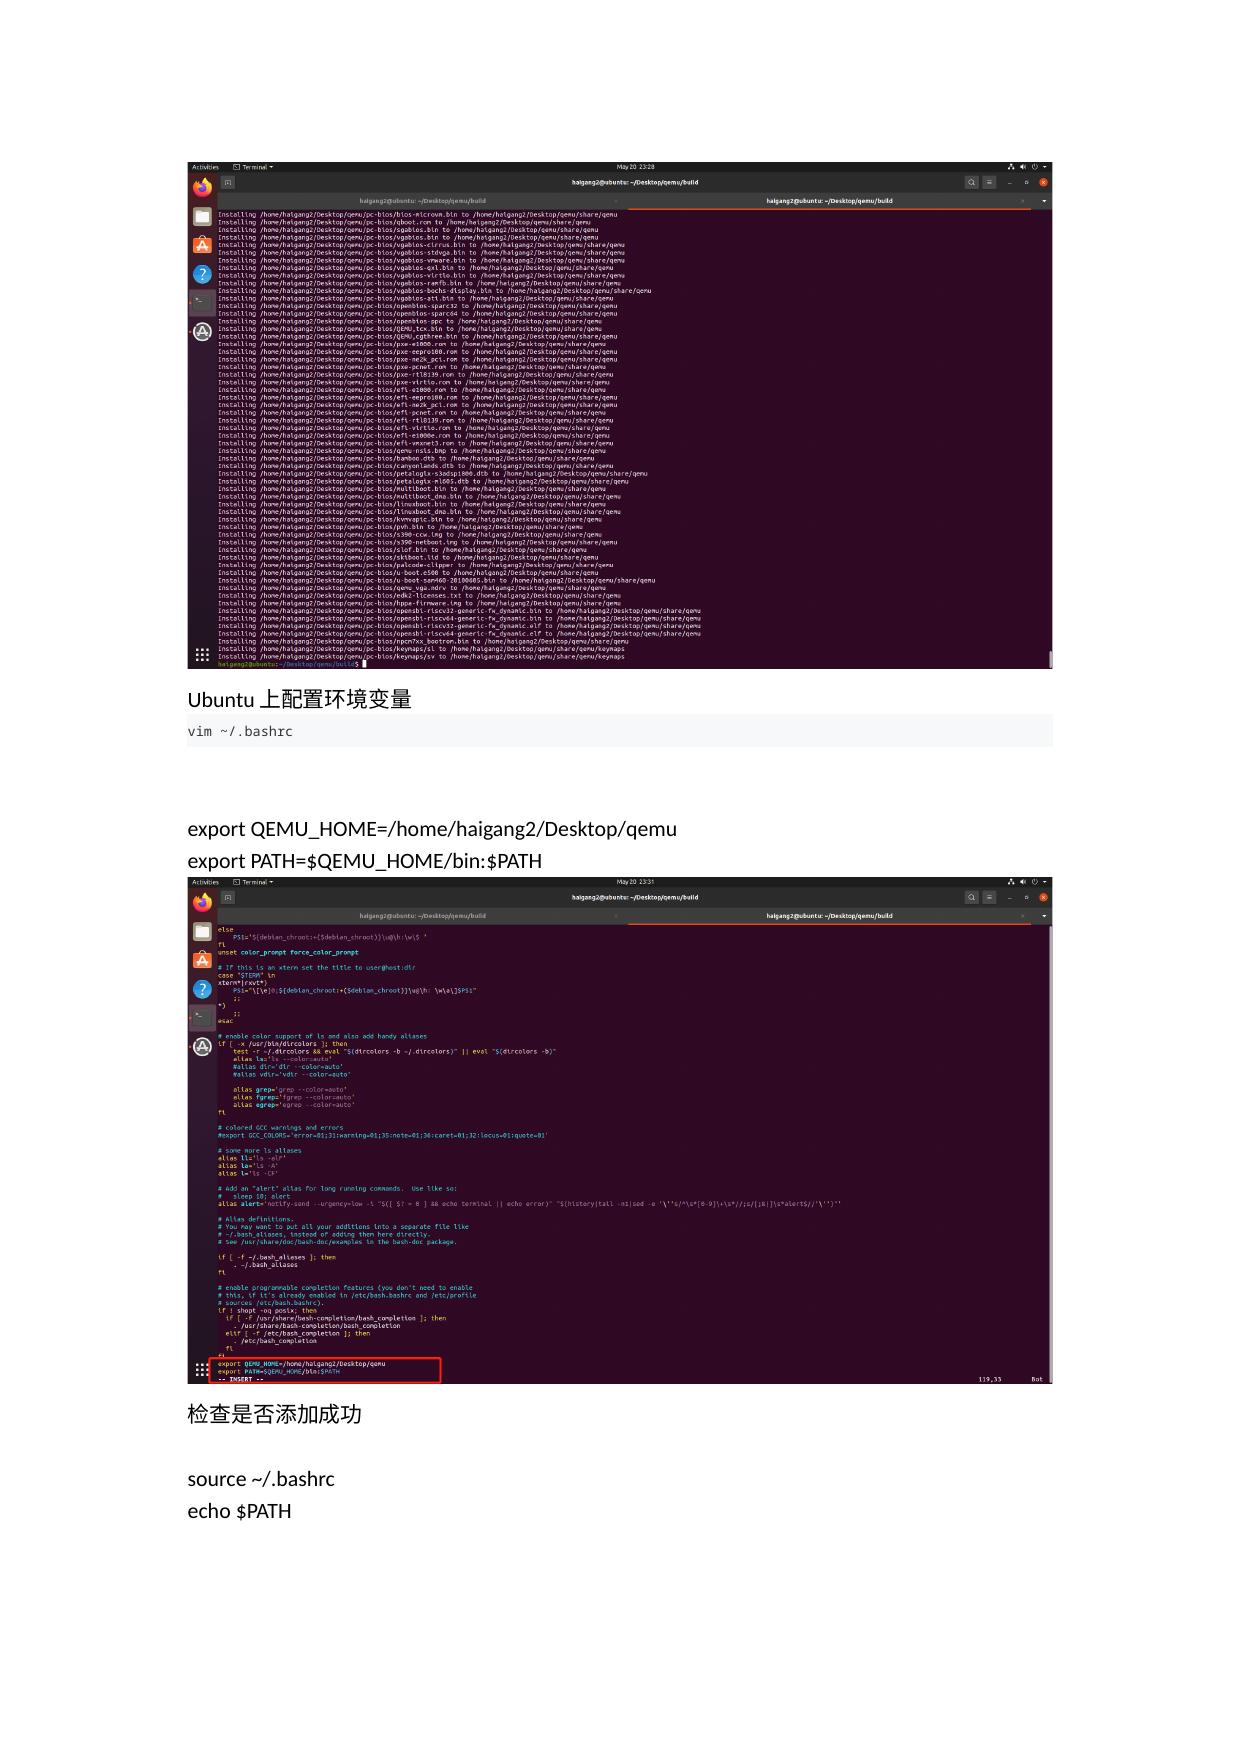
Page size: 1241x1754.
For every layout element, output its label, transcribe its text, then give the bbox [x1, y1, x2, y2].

text echo $PATH [187, 1494, 1053, 1527]
picture [187, 162, 1053, 669]
text export QEMU_HOME=/home/haigang2/Desktop/qemu [187, 812, 1053, 844]
text 检查是否添加成功 [187, 1397, 1053, 1429]
text Ubuntu上配置环境变量 [187, 682, 1053, 714]
text vim ~/.bashrc [187, 714, 1053, 747]
text source ~/.bashrc [187, 1462, 1053, 1494]
picture [187, 877, 1053, 1384]
text export PATH=$QEMU_HOME/bin:$PATH [187, 844, 1053, 877]
